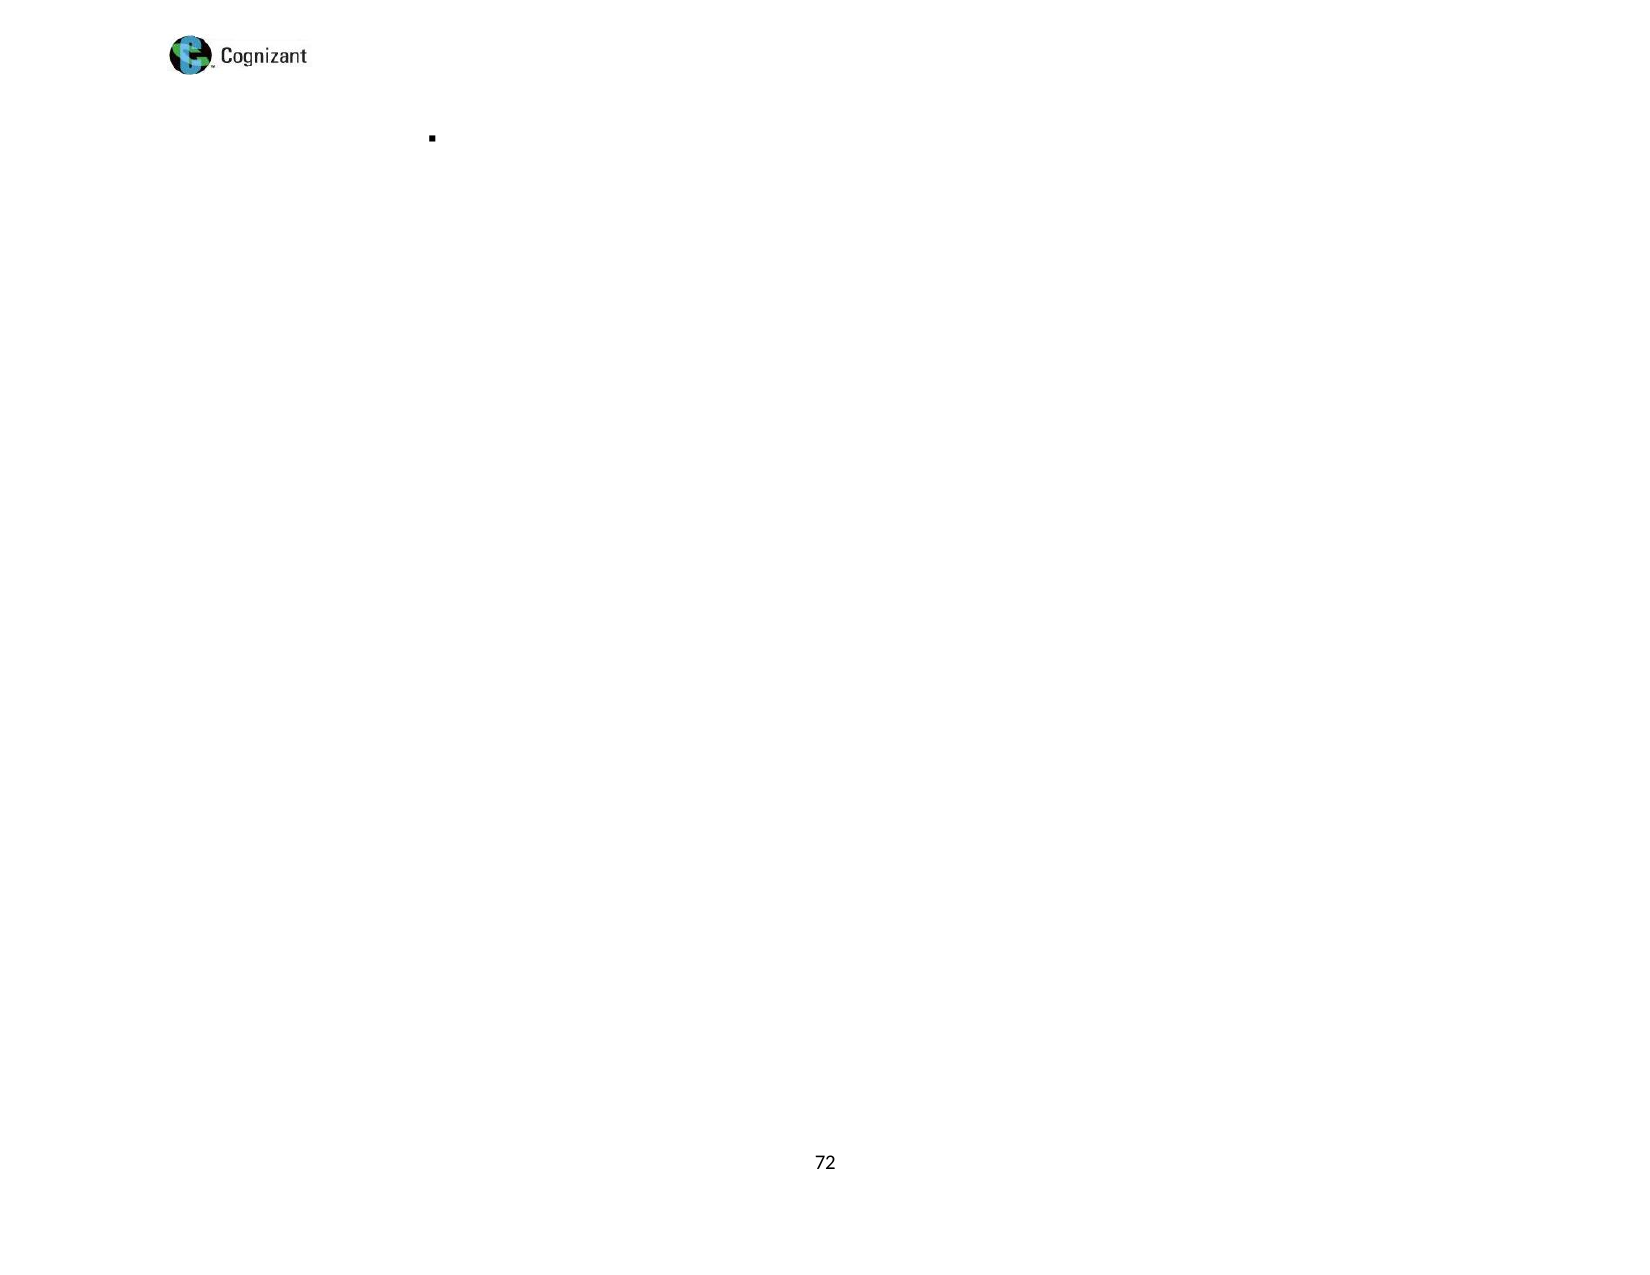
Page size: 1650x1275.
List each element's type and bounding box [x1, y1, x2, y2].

picture [167, 34, 313, 75]
